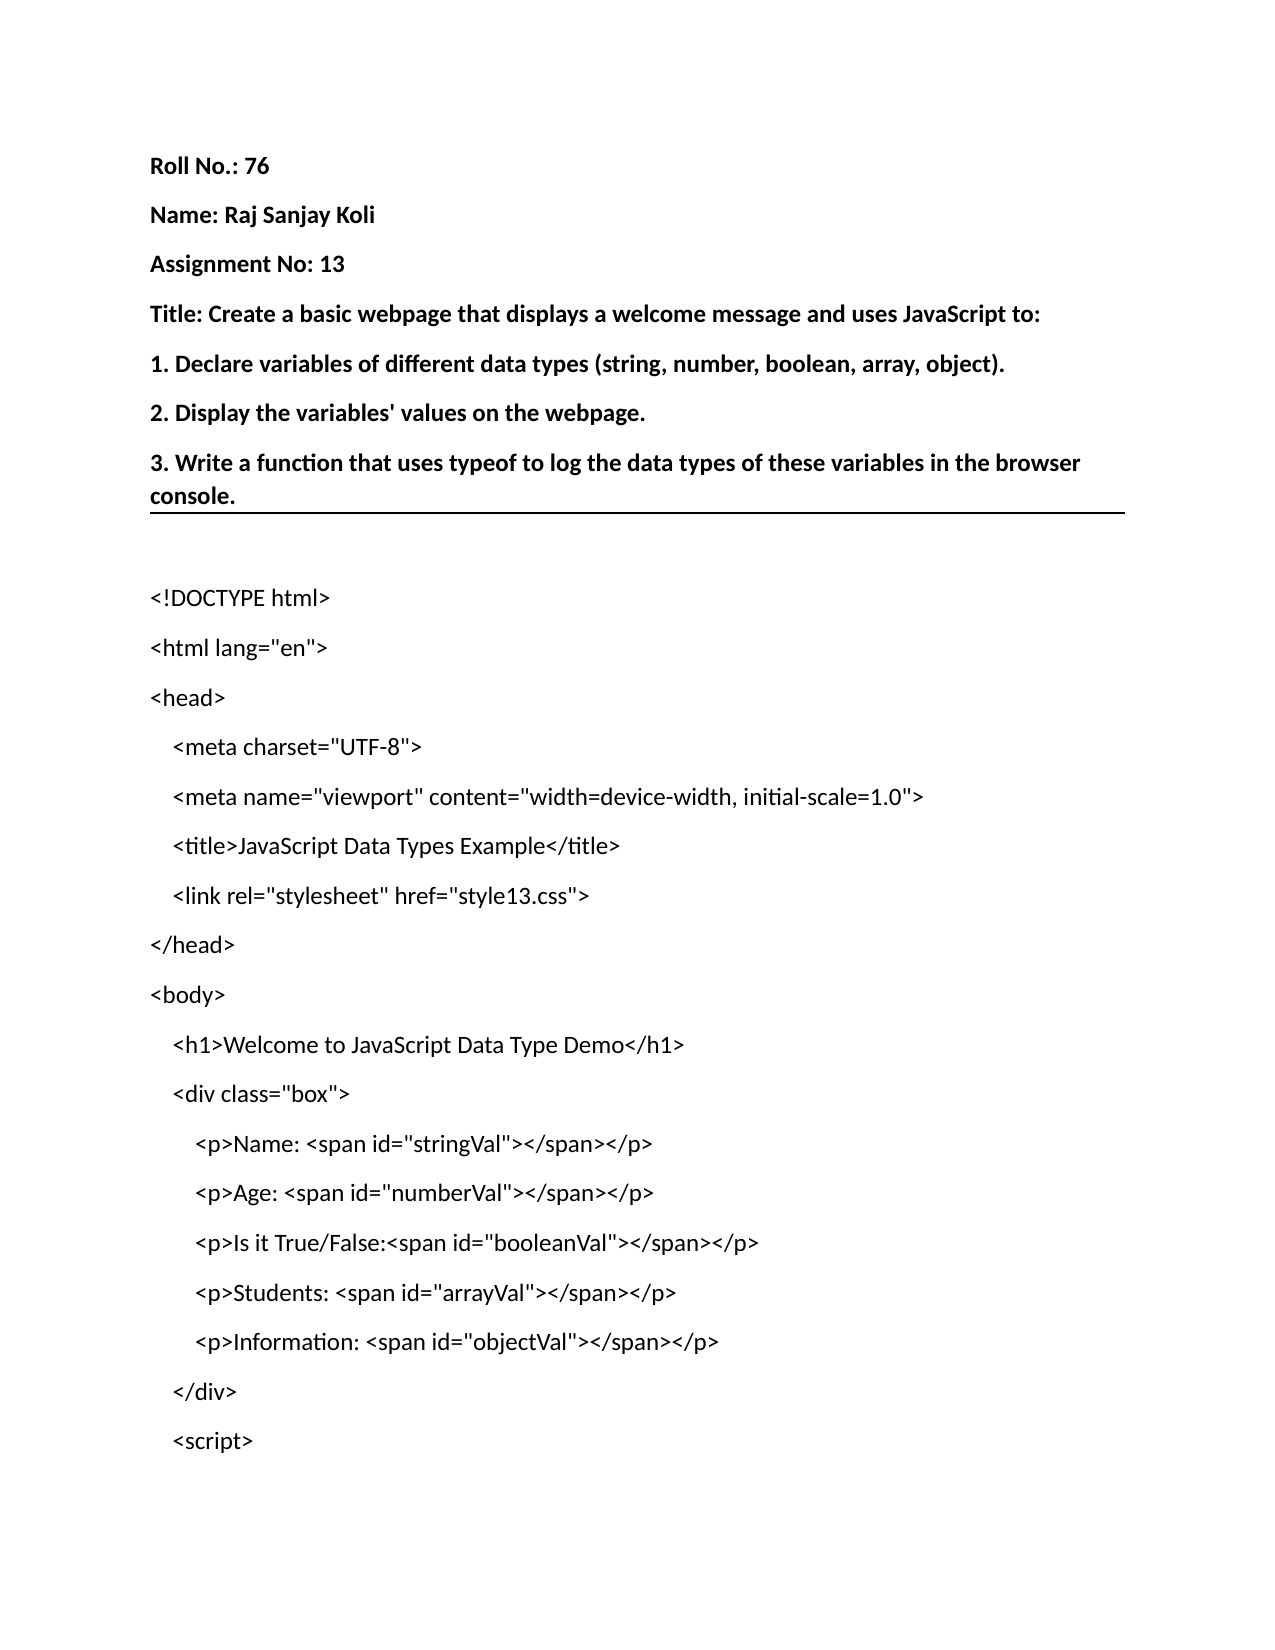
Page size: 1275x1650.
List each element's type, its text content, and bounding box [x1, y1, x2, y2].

text Roll No.: 76 [150, 150, 1125, 181]
text <title>JavaScript Data Types Example</title> [150, 831, 1125, 861]
text Assignment No: 13 [150, 248, 1125, 279]
text <script> [150, 1426, 1125, 1456]
text </head> [150, 930, 1125, 960]
text <body> [150, 979, 1125, 1010]
text <p>Age: <span id="numberVal"></span></p> [150, 1178, 1125, 1208]
text <p>Is it True/False:<span id="booleanVal"></span></p> [150, 1227, 1125, 1258]
text <p>Name: <span id="stringVal"></span></p> [150, 1128, 1125, 1158]
text <html lang="en"> [150, 632, 1125, 663]
text </div> [150, 1376, 1125, 1406]
text <p>Students: <span id="arrayVal"></span></p> [150, 1277, 1125, 1307]
text <meta charset="UTF-8"> [150, 731, 1125, 762]
text <div class="box"> [150, 1078, 1125, 1109]
text <meta name="viewport" content="width=device-width, initial-scale=1.0"> [150, 781, 1125, 811]
text <head> [150, 682, 1125, 712]
text Name: Raj Sanjay Koli [150, 199, 501, 230]
text 2. Display the variables' values on the webpage. [150, 397, 1125, 428]
text <link rel="stylesheet" href="style13.css"> [150, 880, 1125, 911]
text 3. Write a function that uses typeof to log the data types of these variables in the browser console. [150, 447, 1125, 512]
text <p>Information: <span id="objectVal"></span></p> [150, 1326, 1125, 1357]
text <!DOCTYPE html> [150, 583, 1125, 613]
text Title: Create a basic webpage that displays a welcome message and uses JavaScript to: [150, 298, 1125, 329]
text <h1>Welcome to JavaScript Data Type Demo</h1> [150, 1029, 1125, 1059]
text 1. Declare variables of different data types (string, number, boolean, array, object). [150, 348, 1125, 378]
